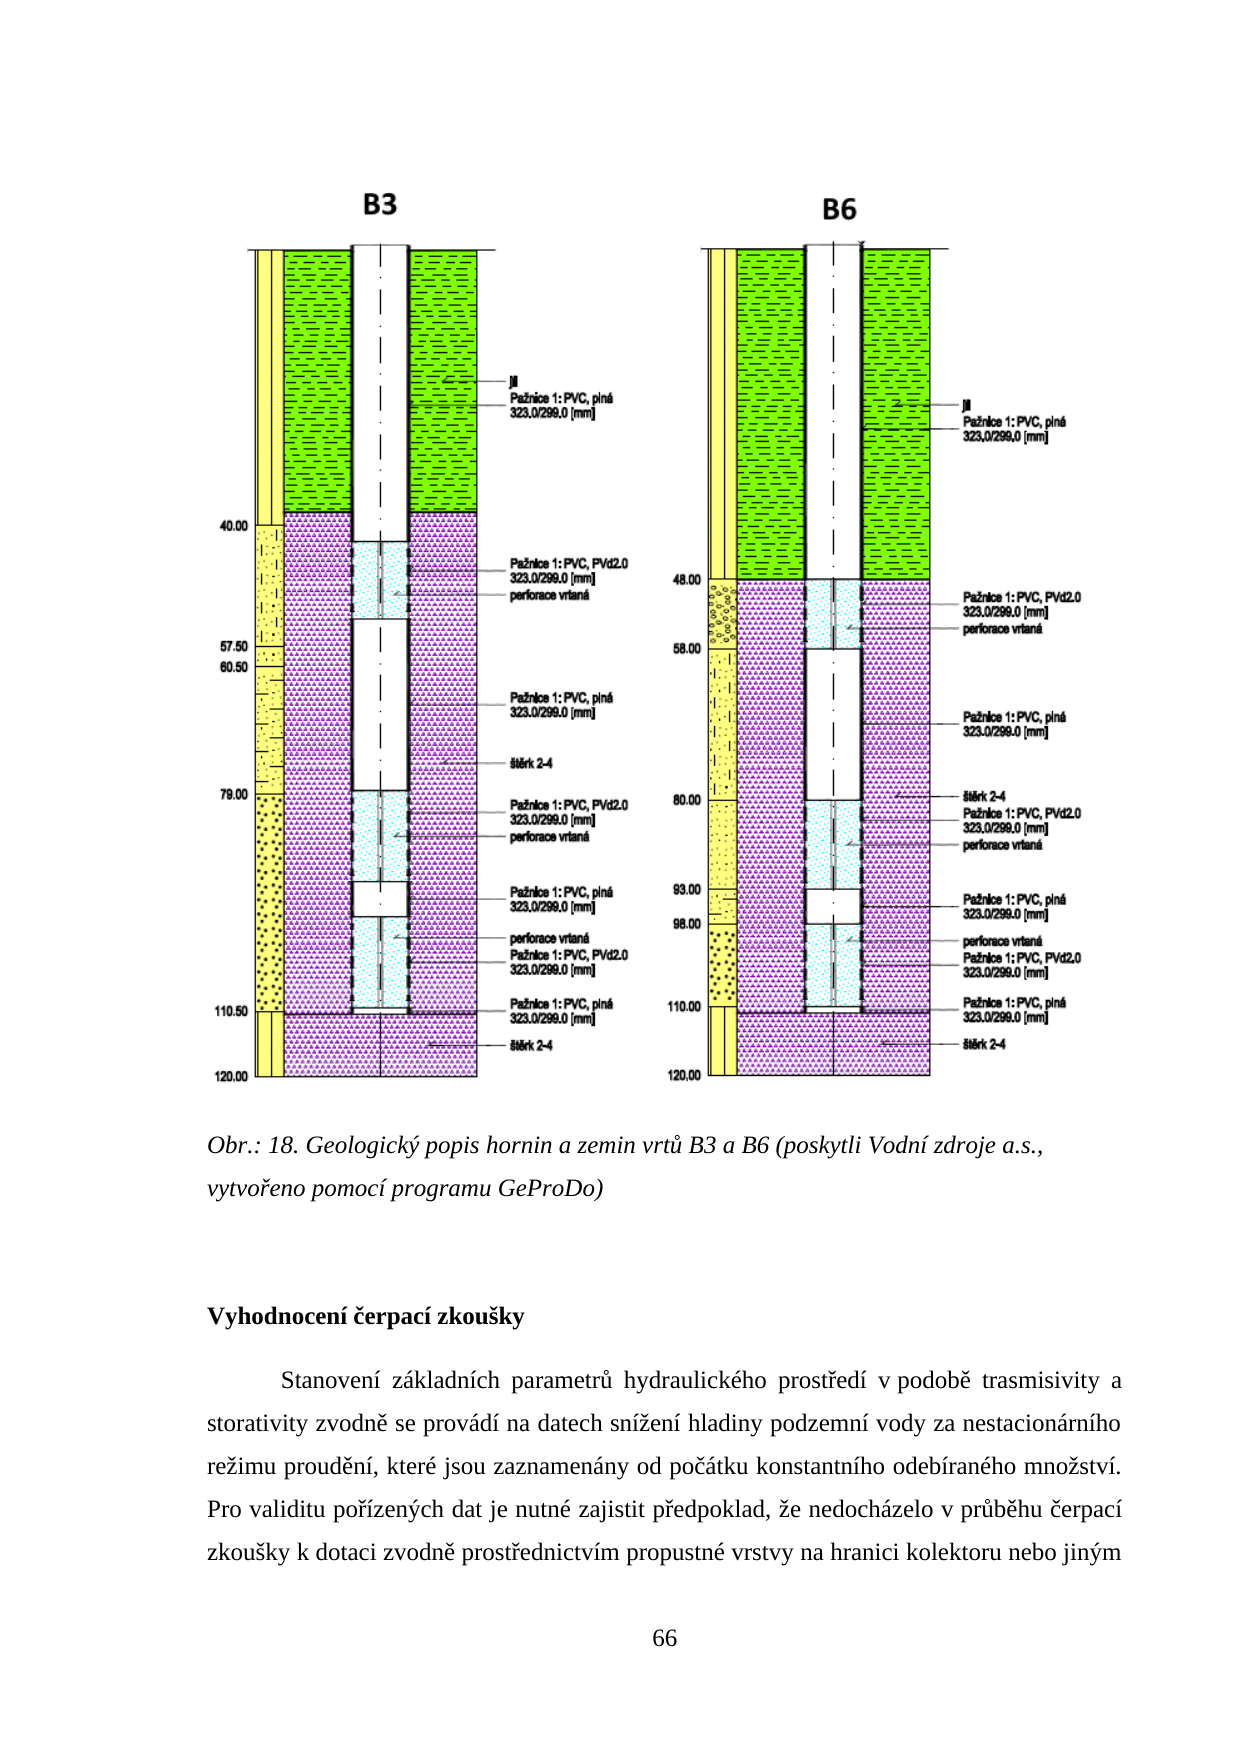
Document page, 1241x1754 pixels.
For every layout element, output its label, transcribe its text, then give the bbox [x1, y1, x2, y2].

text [207, 1365, 1122, 1566]
text Obr.: 18. Geologický popis hornin a zemin vrtů B3 a B6 (poskytli Vodní zdroje a.s., vytvořeno pomocí programu GeProDo) [207, 1130, 1122, 1202]
text Vyhodnocení čerpací zkoušky [207, 1301, 1122, 1330]
picture [206, 177, 1087, 1095]
